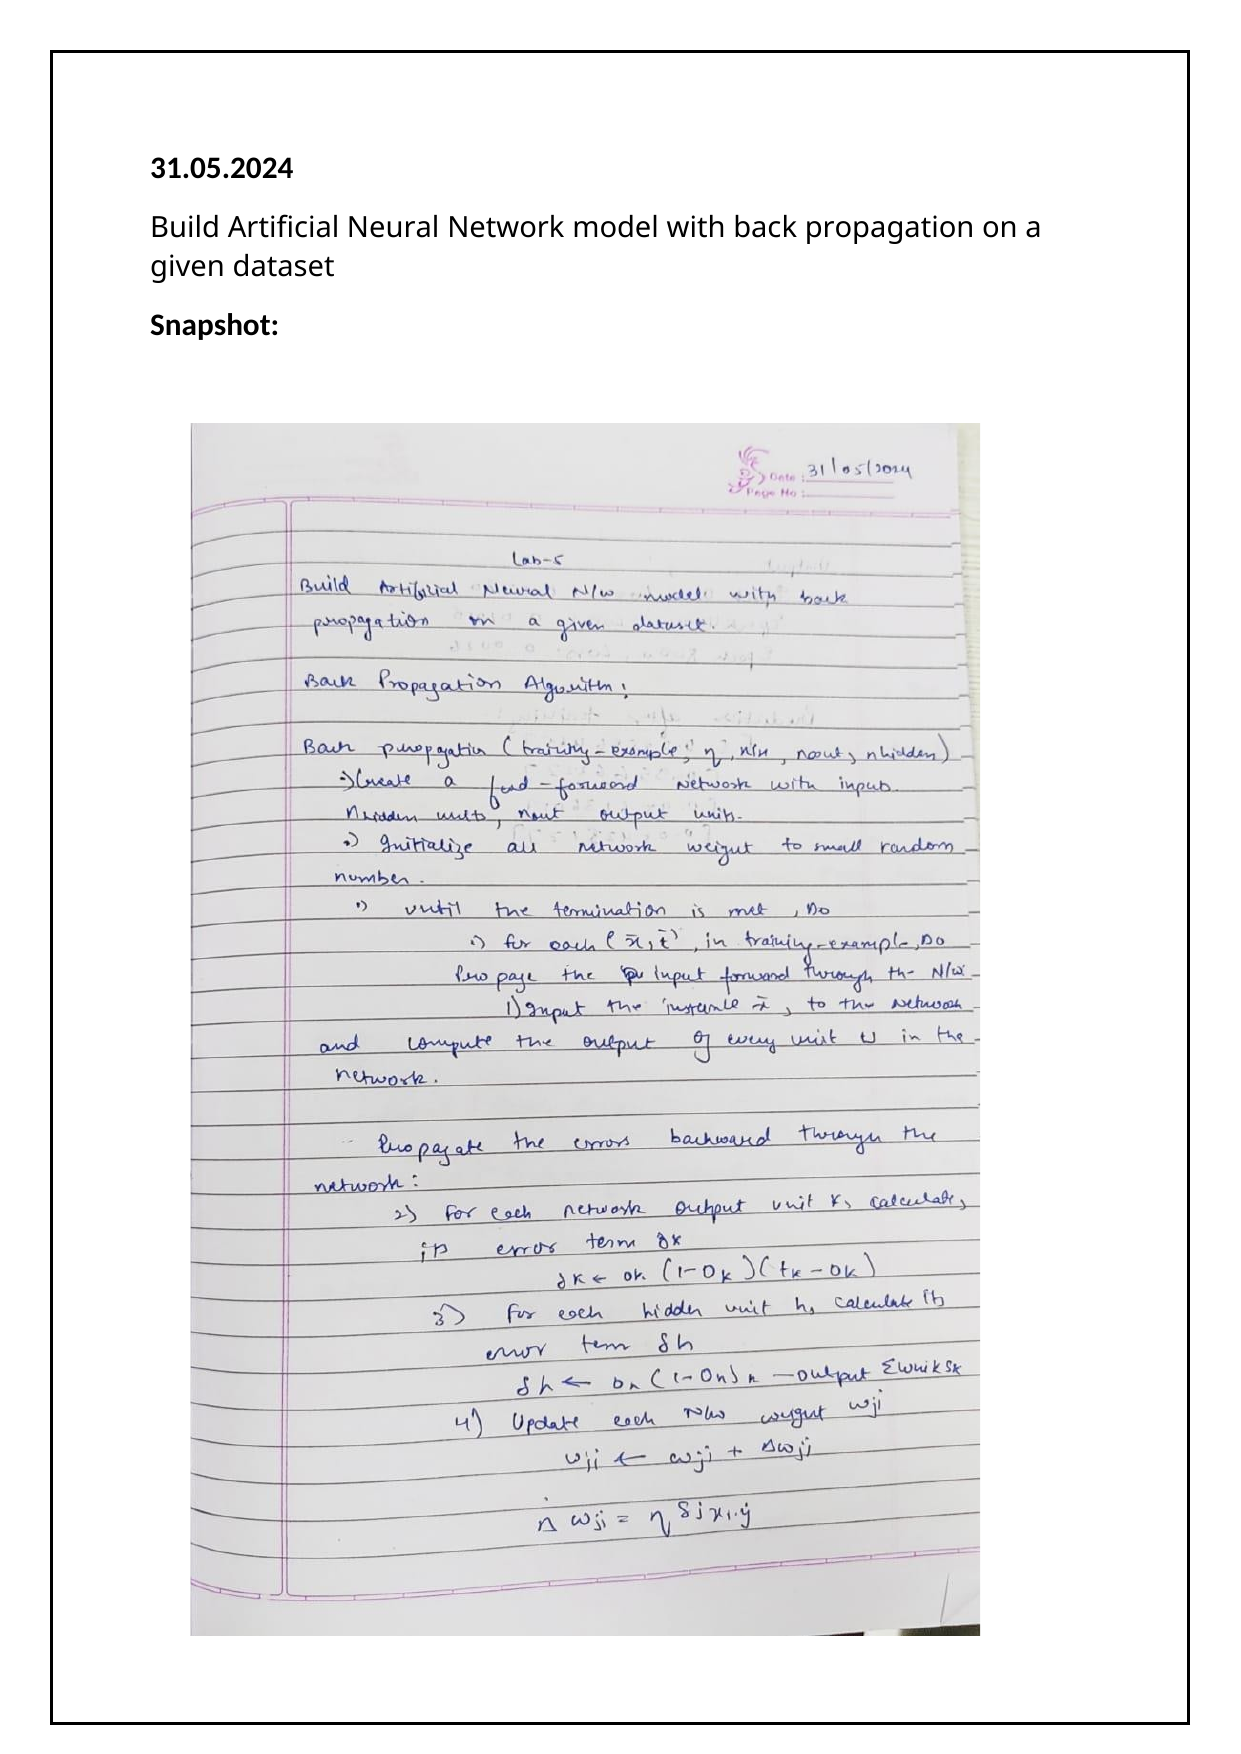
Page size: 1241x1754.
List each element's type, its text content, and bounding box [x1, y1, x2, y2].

subtitle 31.05.2024 [150, 148, 1113, 186]
picture [190, 423, 980, 1636]
text Build Artificial Neural Network model with back propagation on a given dataset [150, 206, 1113, 285]
subtitle Snapshot: [150, 305, 1113, 343]
